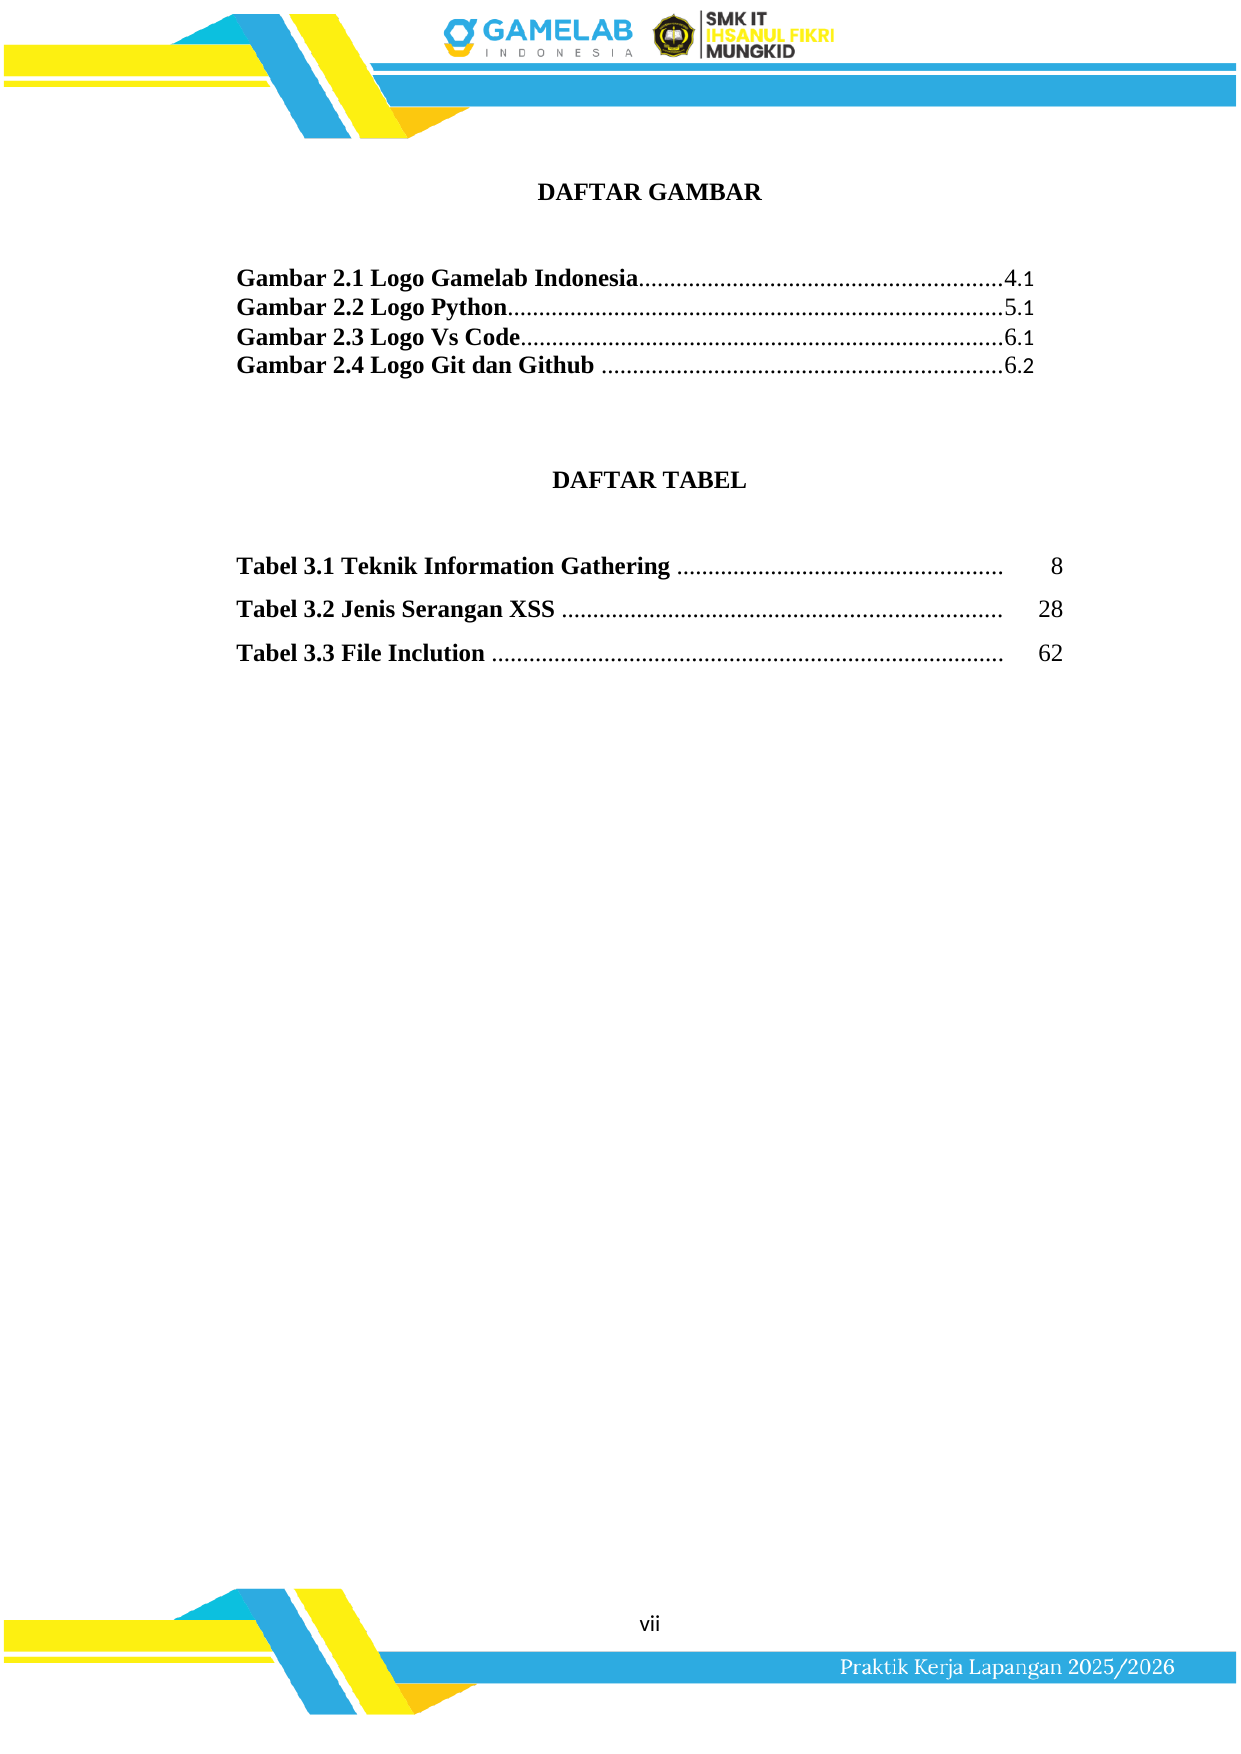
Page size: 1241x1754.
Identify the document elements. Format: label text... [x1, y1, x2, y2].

text Gambar 2.3 Logo Vs Code 6.1 [236, 322, 1063, 351]
picture [3, 0, 1237, 1733]
text DAFTAR TABEL [236, 465, 1063, 494]
text Gambar 2.4 Logo Git dan Github 6.2 [236, 351, 1063, 380]
subtitle DAFTAR GAMBAR [236, 177, 1063, 206]
text Tabel 3.1 Teknik Information Gathering 8 [236, 551, 1063, 580]
text Gambar 2.1 Logo Gamelab Indonesia 4.1 [236, 263, 1063, 292]
text Tabel 3.2 Jenis Serangan XSS 28 [236, 594, 1063, 623]
text Gambar 2.2 Logo Python 5.1 [236, 292, 1063, 322]
text Tabel 3.3 File Inclution 62 [236, 638, 1063, 666]
